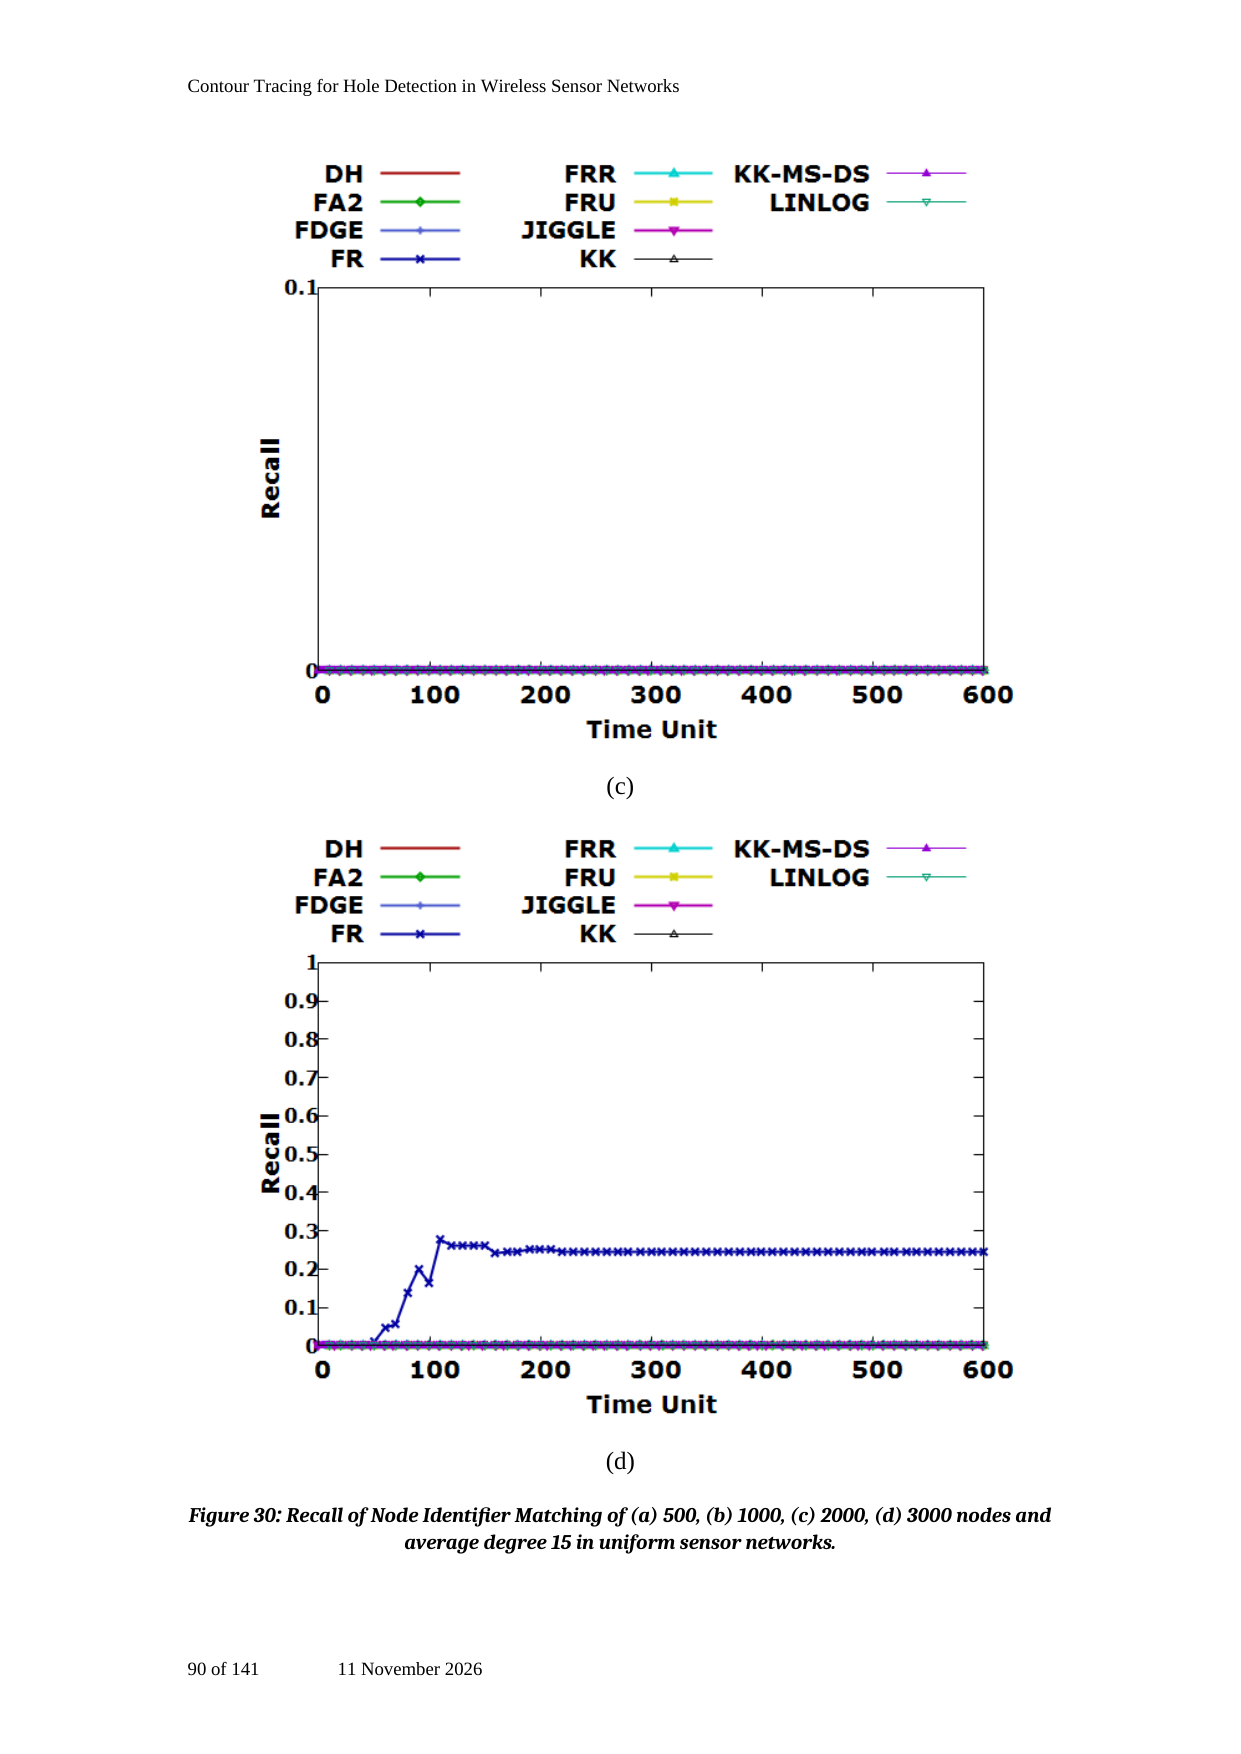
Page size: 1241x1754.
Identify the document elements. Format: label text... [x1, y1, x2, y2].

picture [222, 150, 1018, 747]
picture [222, 825, 1018, 1422]
text (c) [187, 771, 1053, 800]
list (d) [187, 1446, 1053, 1475]
text Figure 30: Recall of Node Identifier Matching of (a) 500, (b) 1000, (c) 2000, (d) 3000 nodes and average degree 15 in uniform sensor networks. [187, 1500, 1053, 1554]
